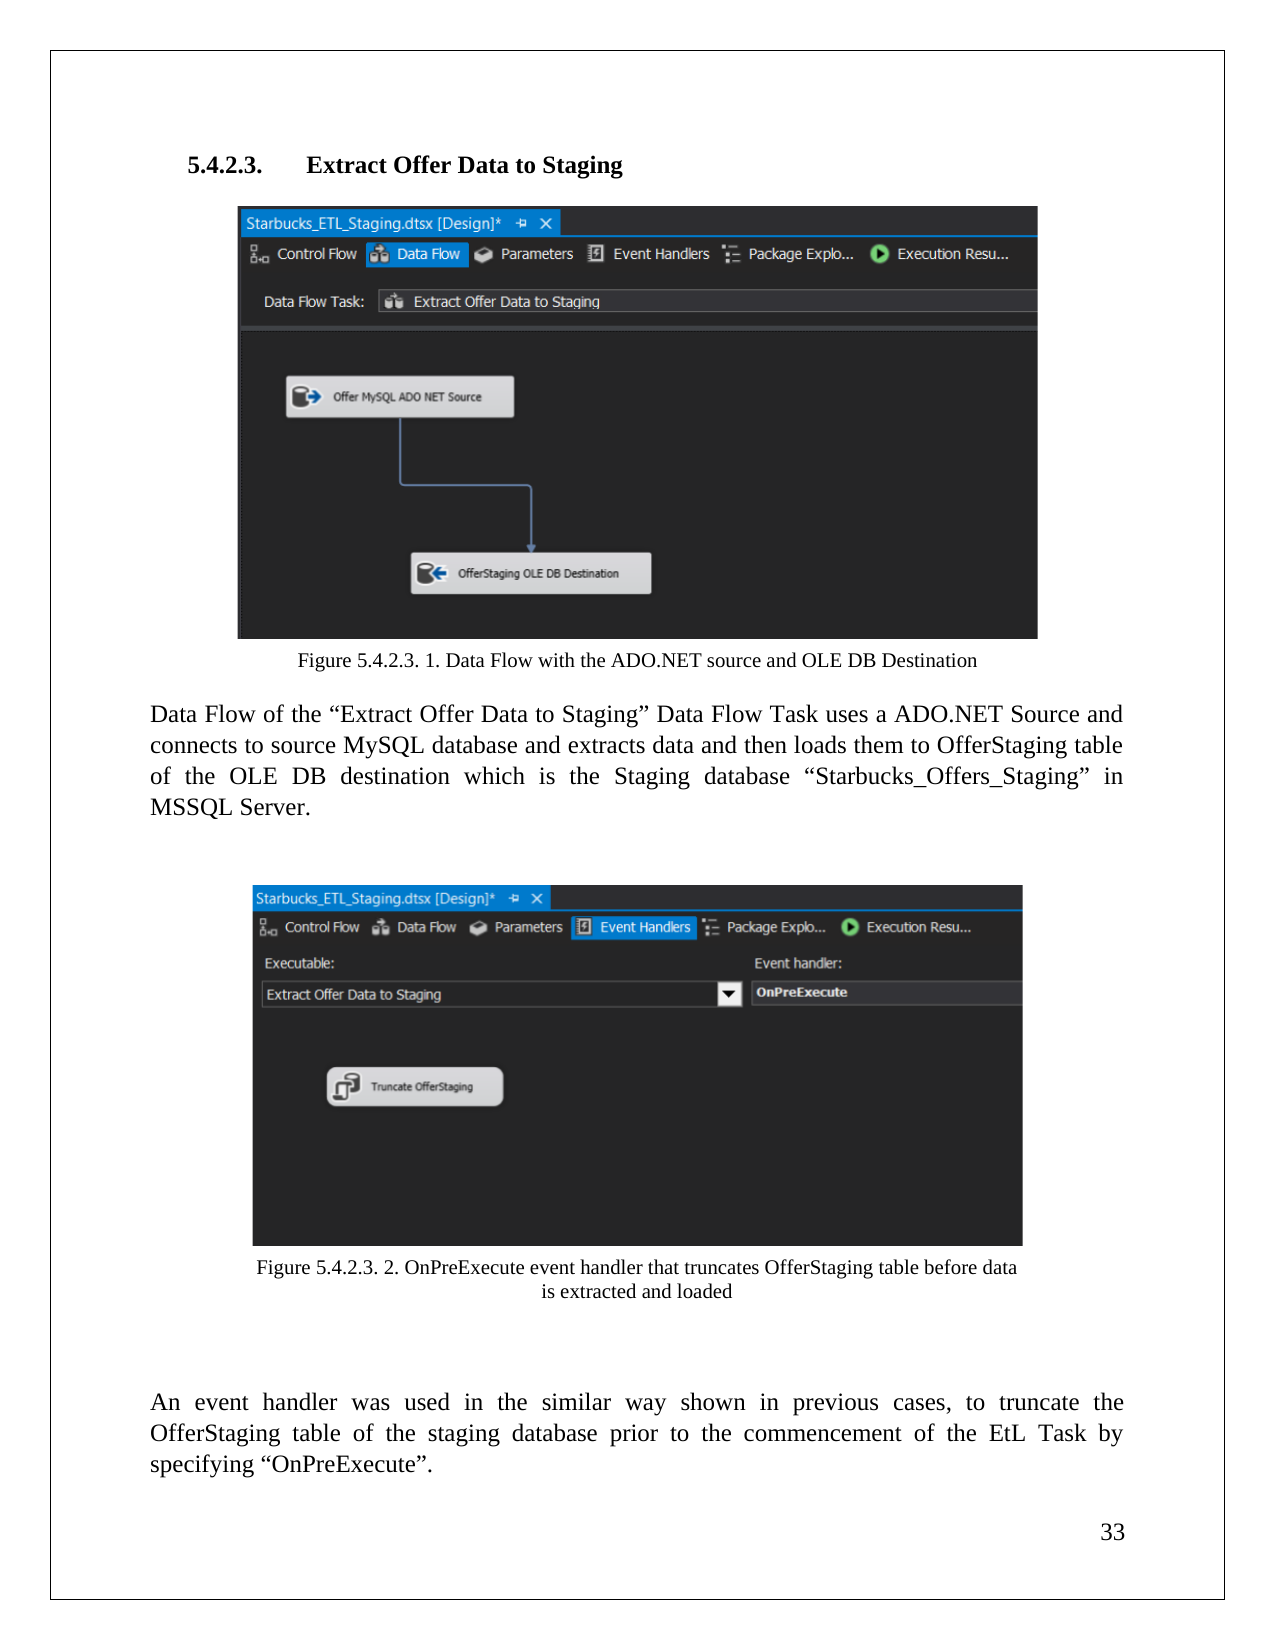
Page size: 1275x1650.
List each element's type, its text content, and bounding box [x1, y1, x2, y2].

subtitle Extract Offer Data to Staging [187, 150, 1125, 179]
picture [237, 206, 1038, 639]
text An event handler was used in the similar way shown in previous cases, to truncate the OfferStaging table of the staging database prior to the commencement of the EtL Task by specifying “OnPreExecute”. [150, 1387, 1125, 1477]
picture [252, 885, 1023, 1246]
